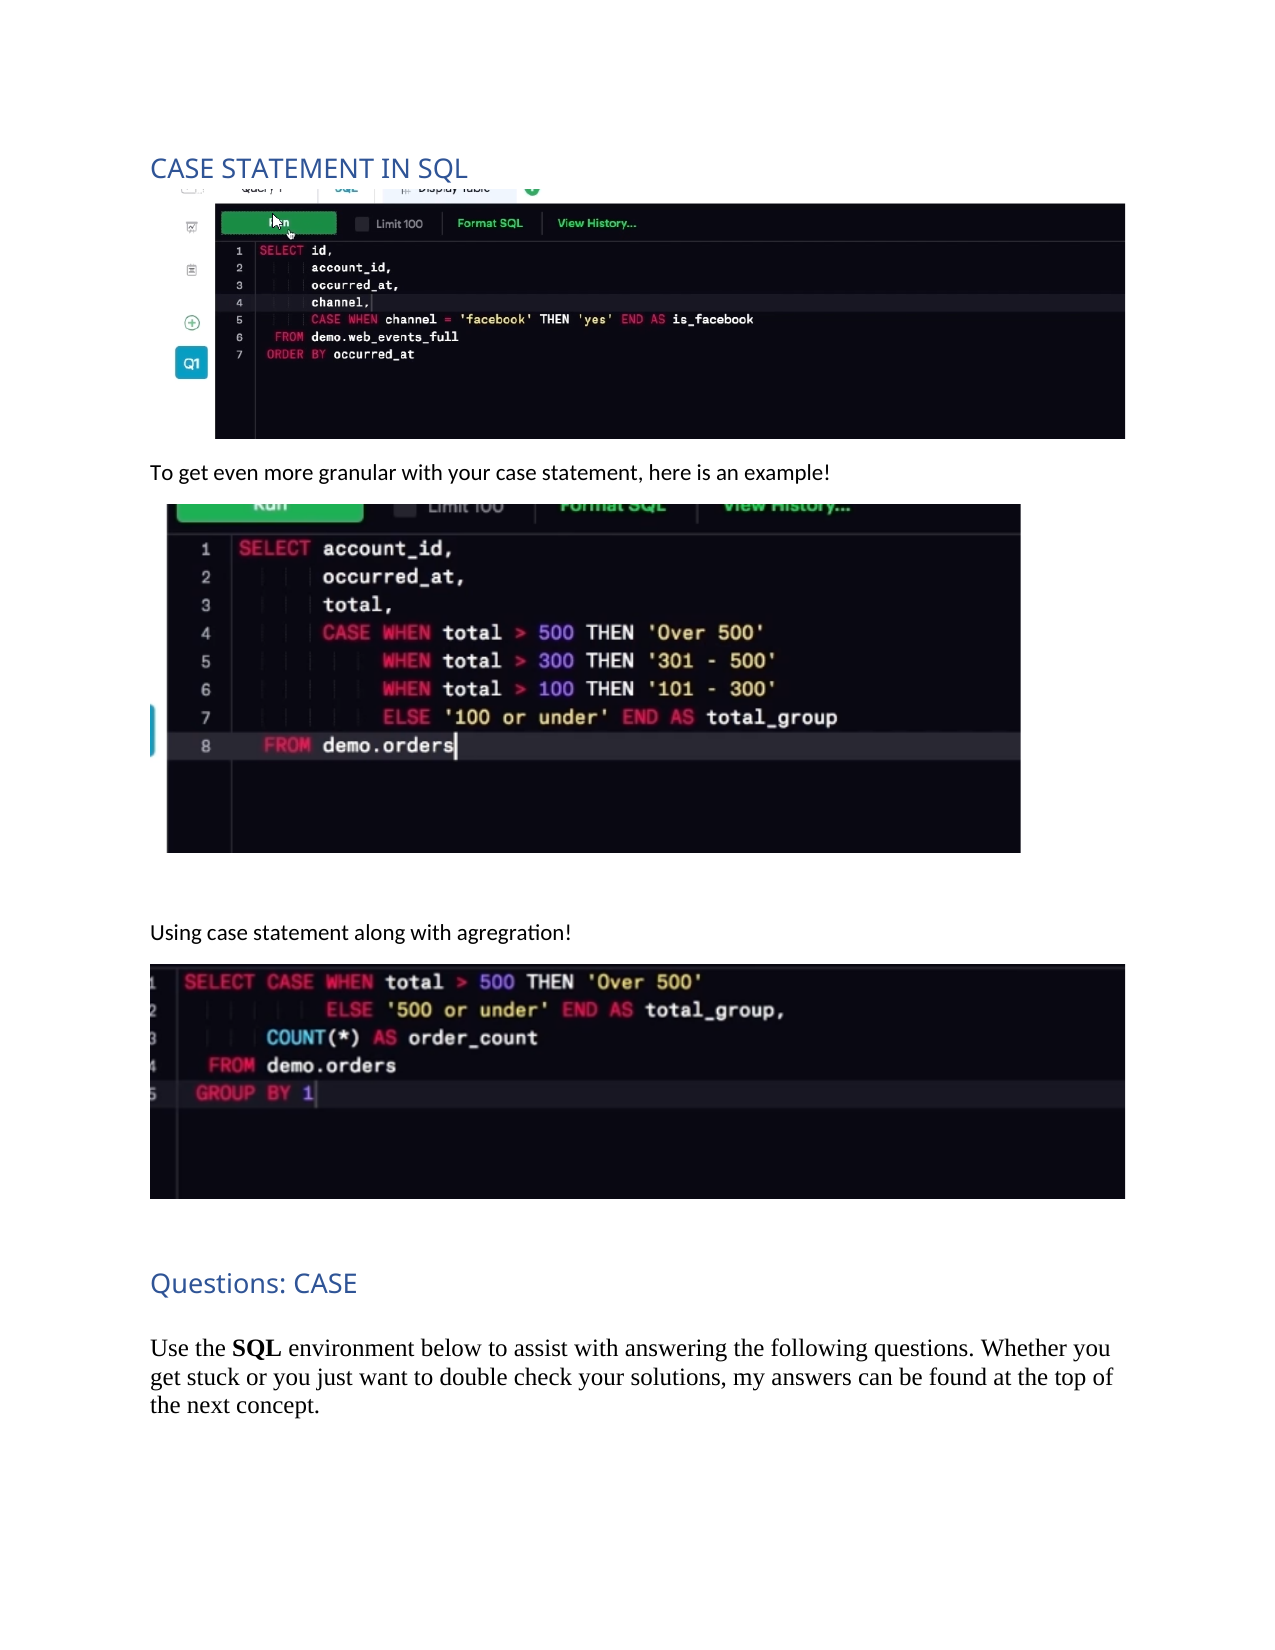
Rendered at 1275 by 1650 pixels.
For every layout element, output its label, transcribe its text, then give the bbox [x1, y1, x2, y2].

text Use the SQL environment below to assist with answering the following questions. Whether you get stuck or you just want to double check your solutions, my answers can be found at the top of the next concept. [150, 1333, 1125, 1419]
text To get even more granular with your case statement, here is an example! [150, 458, 1125, 486]
text Using case statement along with agregration! [150, 918, 1125, 946]
subtitle CASE STATEMENT IN SQL [150, 150, 1125, 187]
subtitle Questions: CASE [150, 1264, 1125, 1301]
picture [150, 504, 1021, 853]
picture [150, 189, 1125, 439]
picture [150, 964, 1125, 1199]
